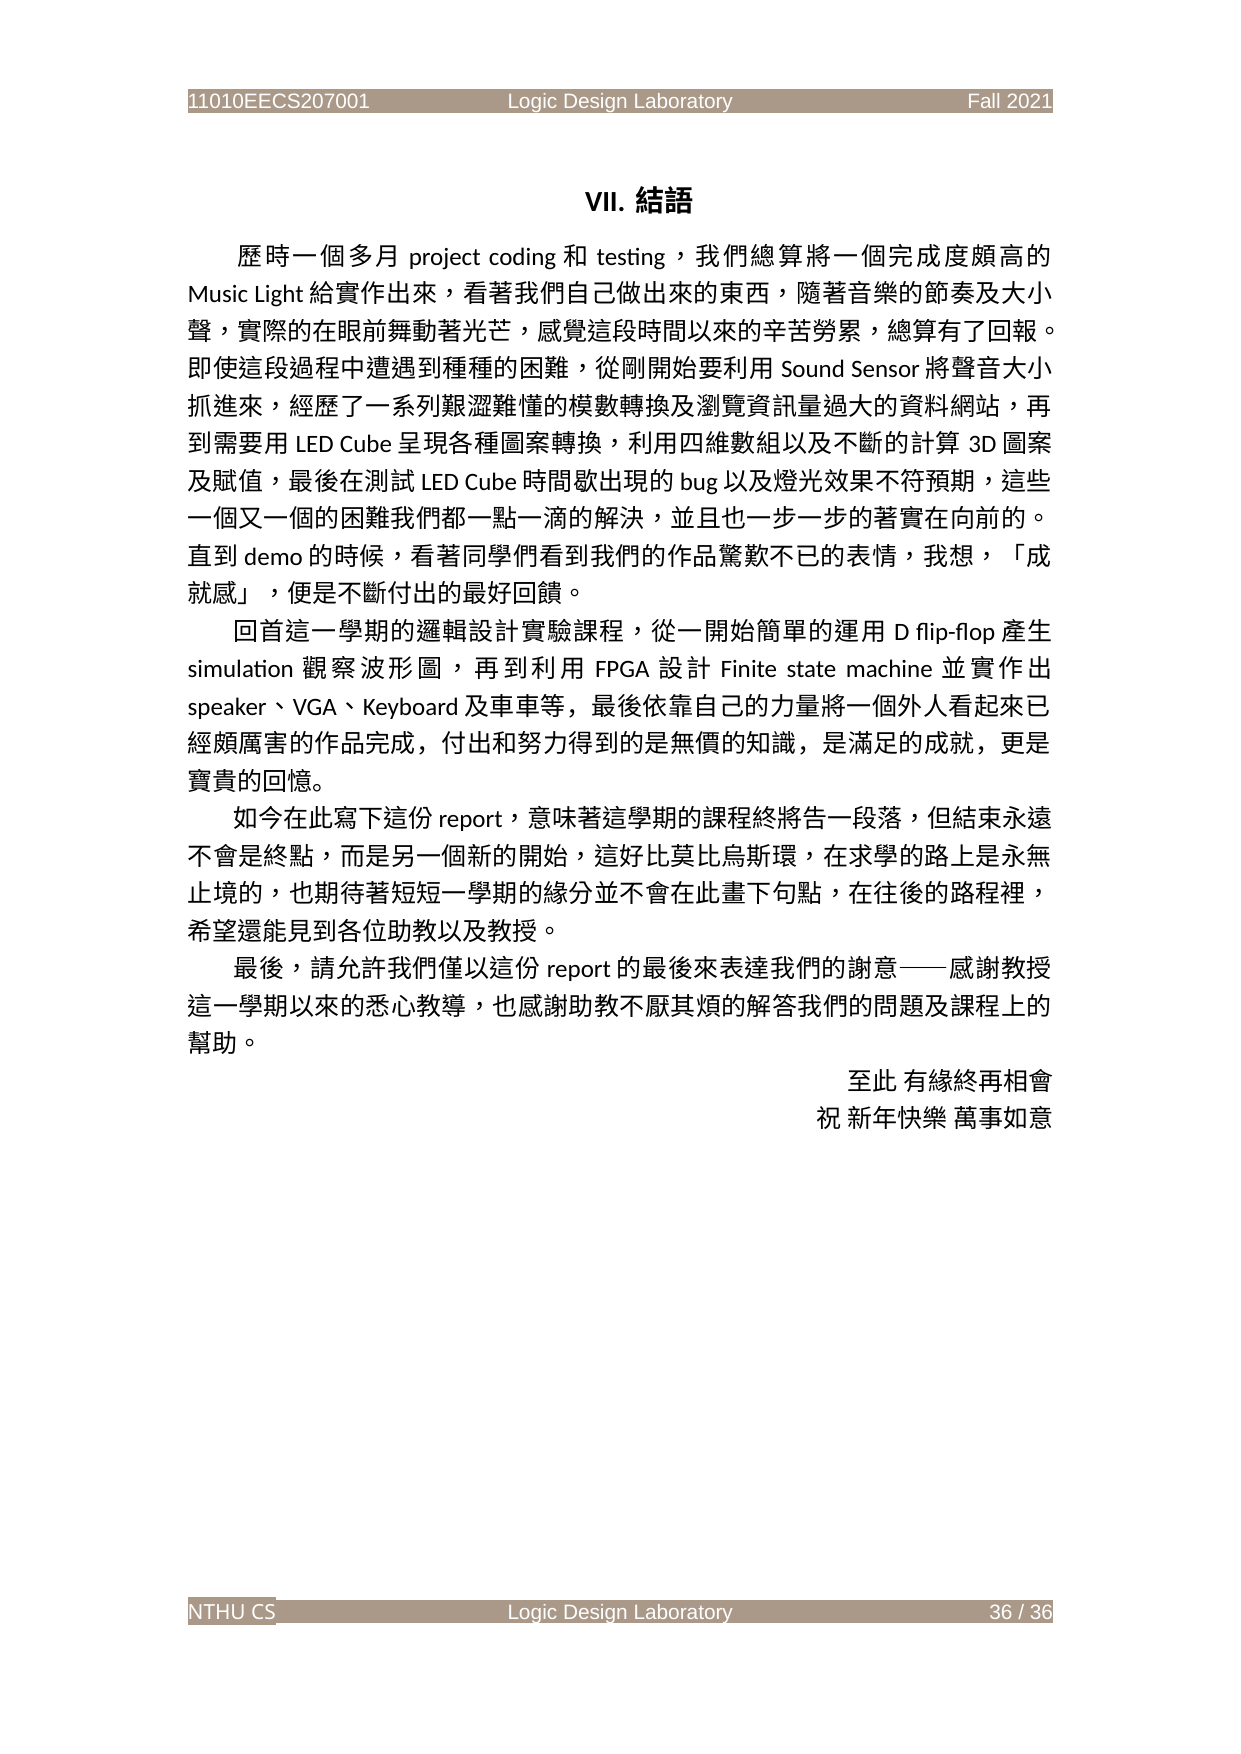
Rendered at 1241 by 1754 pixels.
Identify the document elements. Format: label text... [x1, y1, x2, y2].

text 即使這段過程中遭遇到種種的困難，從剛開始要利用Sound Sensor將聲音大小抓進來，經歷了一系列艱澀難懂的模數轉換及瀏覽資訊量過大的資料網站，再到需要用LED Cube呈現各種圖案轉換，利用四維數組以及不斷的計算3D圖案及賦值，最後在測試LED Cube時間歇出現的bug以及燈光效果不符預期，這些一個又一個的困難我們都一點一滴的解決，並且也一步一步的著實在向前的。直到demo的時候，看著同學們看到我們的作品驚歎不已的表情，我想，「成就感」，便是不斷付出的最好回饋。 [187, 348, 1053, 611]
text 祝 新年快樂 萬事如意 [187, 1098, 1053, 1136]
text 最後，請允許我們僅以這份report的最後來表達我們的謝意——感謝教授這一學期以來的悉心教導，也感謝助教不厭其煩的解答我們的問題及課程上的幫助。 [187, 948, 1053, 1061]
text 至此 有緣終再相會 [187, 1061, 1053, 1098]
text 回首這一學期的邏輯設計實驗課程，從一開始簡單的運用D flip-flop產生simulation觀察波形圖，再到利用FPGA設計Finite state machine並實作出speaker、VGA、Keyboard及車車等，最後依靠自己的力量將一個外人看起來已經頗厲害的作品完成，付出和努力得到的是無價的知識，是滿足的成就，更是寶貴的回憶。 [187, 611, 1053, 798]
list 結語 [225, 161, 1053, 236]
text 歷時一個多月project coding和testing，我們總算將一個完成度頗高的Music Light給實作出來，看著我們自己做出來的東西，隨著音樂的節奏及大小聲，實際的在眼前舞動著光芒，感覺這段時間以來的辛苦勞累，總算有了回報。 [187, 236, 1053, 348]
text 如今在此寫下這份report，意味著這學期的課程終將告一段落，但結束永遠不會是終點，而是另一個新的開始，這好比莫比烏斯環，在求學的路上是永無止境的，也期待著短短一學期的緣分並不會在此畫下句點，在往後的路程裡，希望還能見到各位助教以及教授。 [187, 798, 1053, 948]
